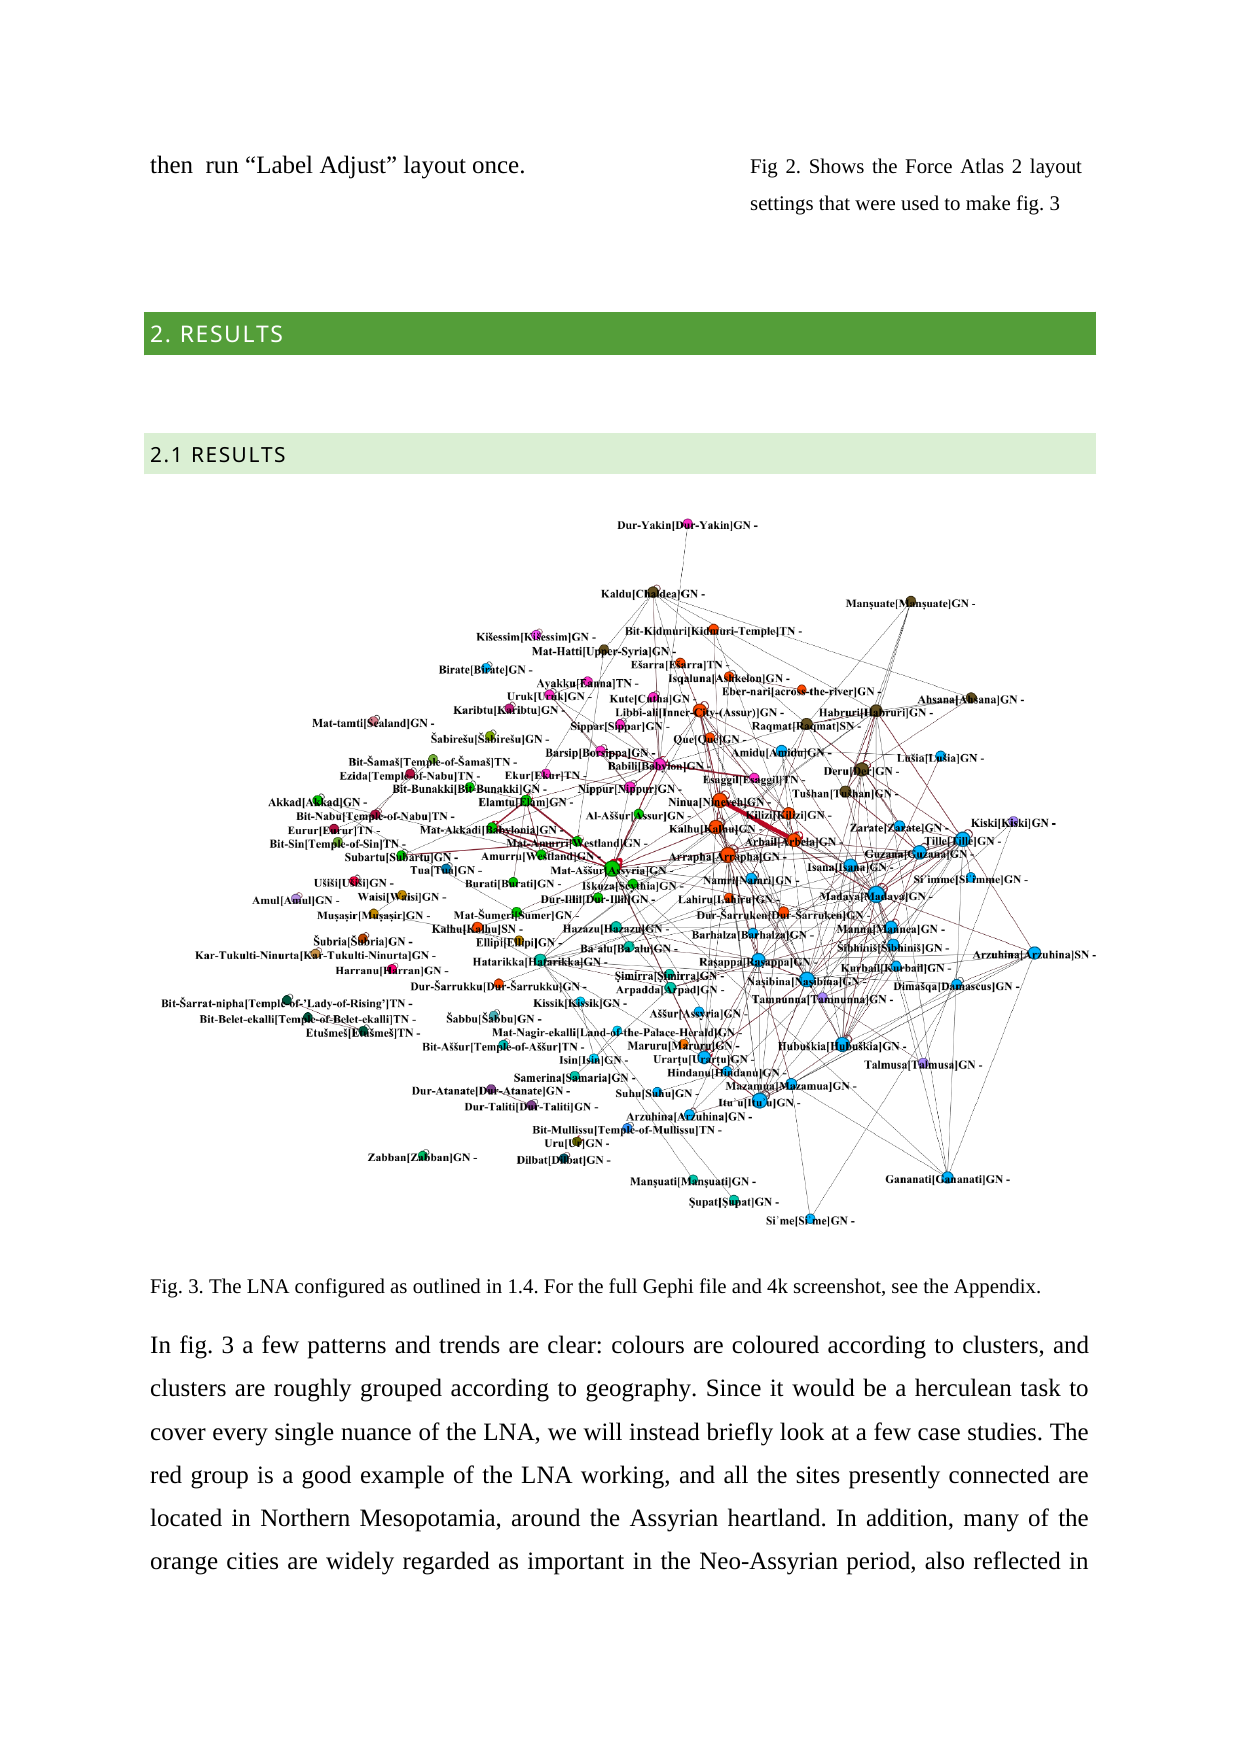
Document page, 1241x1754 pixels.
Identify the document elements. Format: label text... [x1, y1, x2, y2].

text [150, 1330, 1090, 1575]
text Fig. 3. The LNA configured as outlined in 1.4. For the full Gephi file and 4k screenshot, see the Appendix. [150, 1273, 1090, 1298]
subtitle 2.1 Results [150, 440, 1090, 468]
picture [150, 513, 1099, 1241]
subtitle 2. rESULTS [150, 318, 1090, 349]
